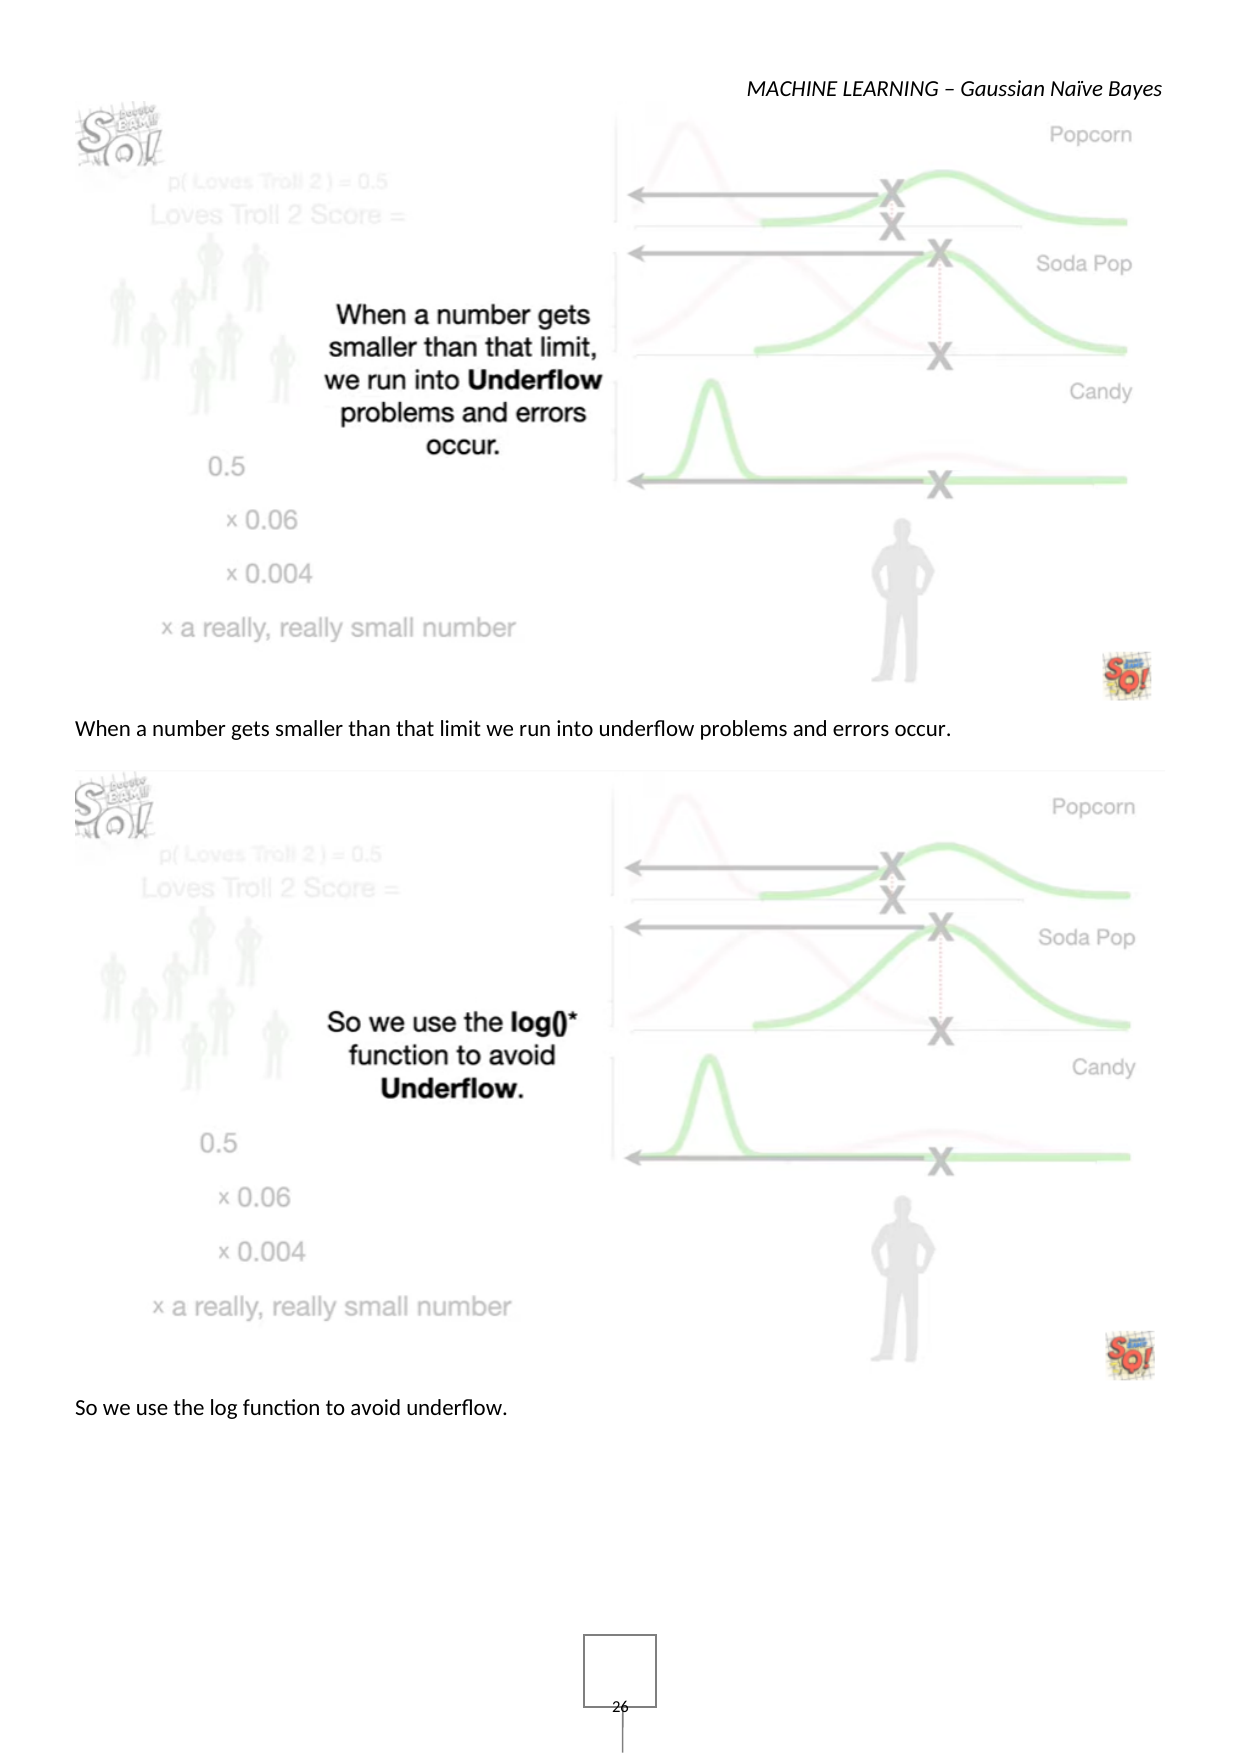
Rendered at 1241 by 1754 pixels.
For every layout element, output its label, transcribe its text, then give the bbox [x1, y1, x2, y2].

picture [75, 101, 1166, 714]
text When a number gets smaller than that limit we run into underflow problems and errors occur. [75, 714, 1165, 742]
picture [75, 770, 1166, 1394]
text So we use the log function to avoid underflow. [75, 1394, 1165, 1421]
